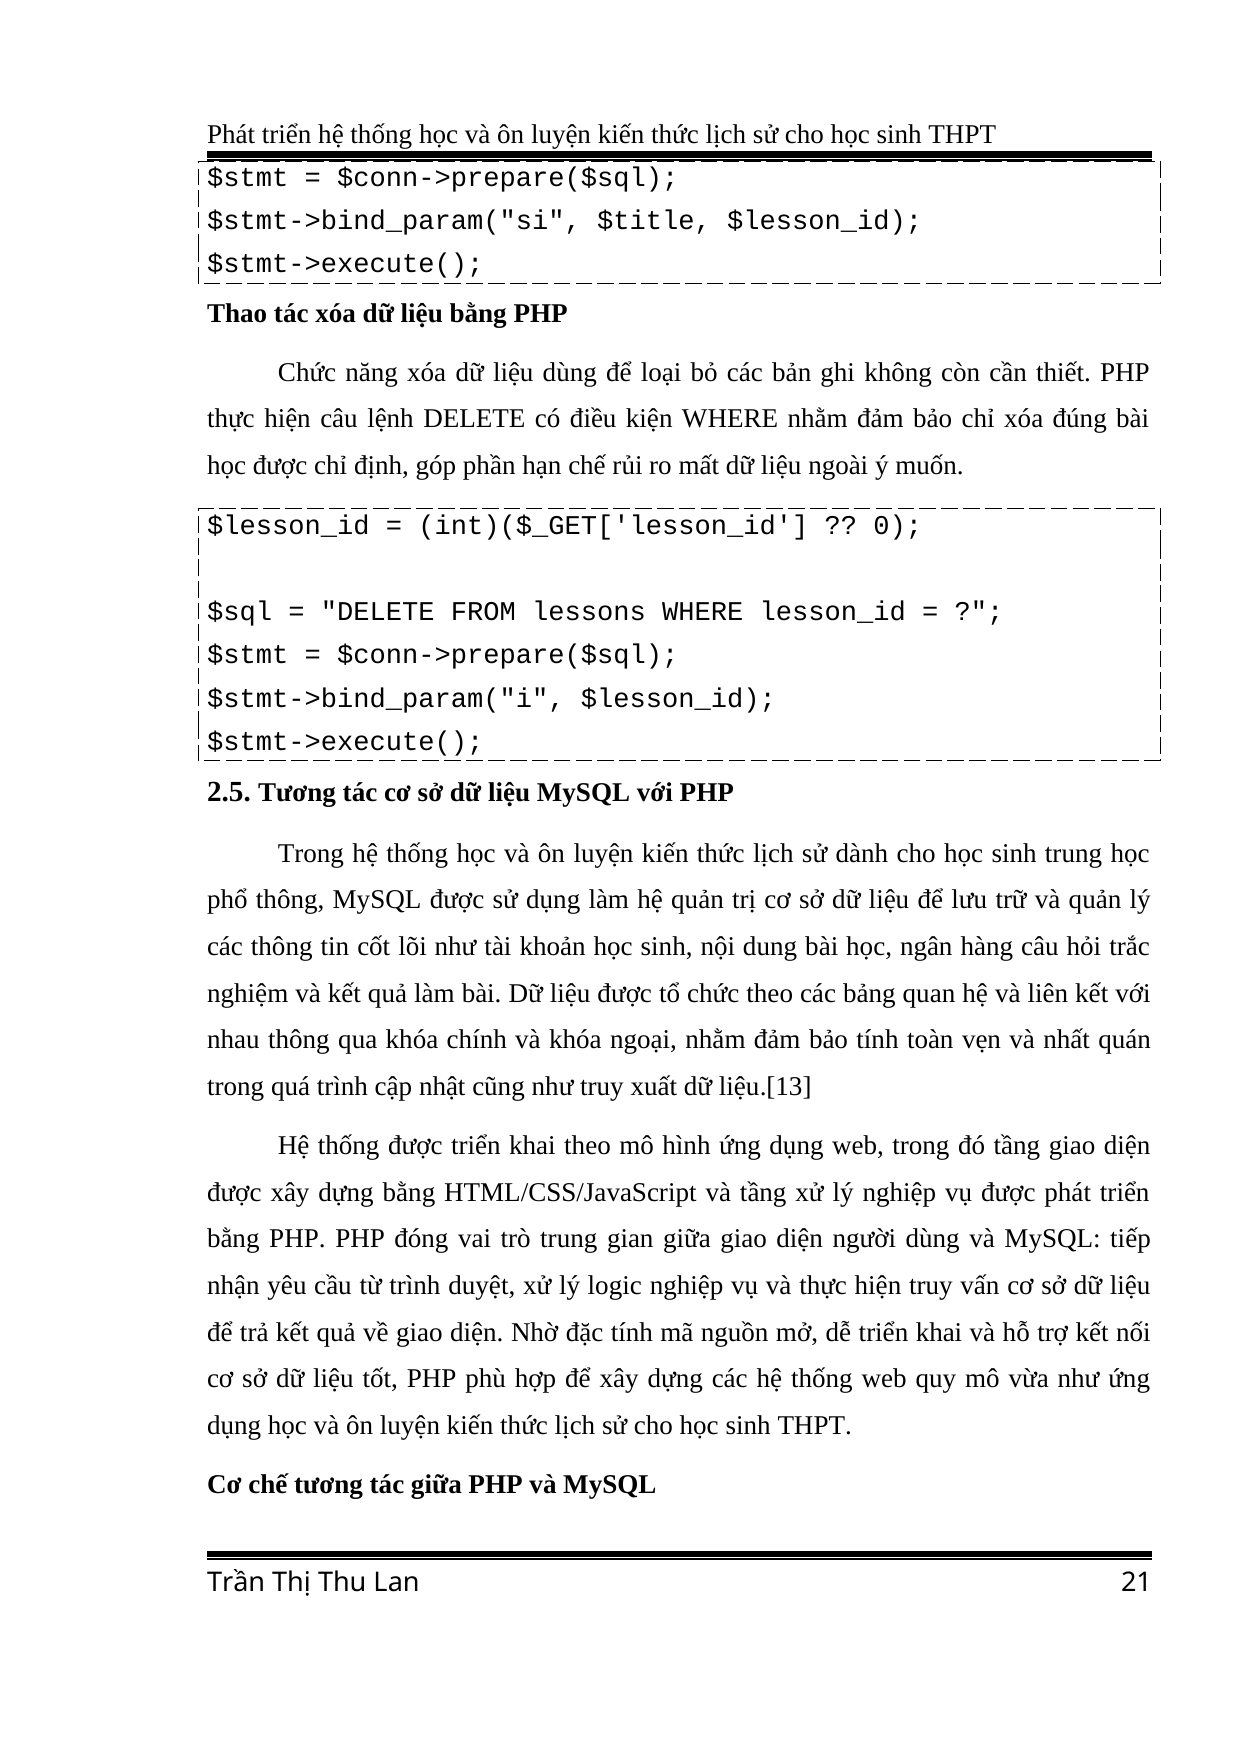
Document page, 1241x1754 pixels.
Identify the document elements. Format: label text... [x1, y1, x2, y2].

text $stmt = $conn->prepare($sql); [197, 161, 1161, 194]
text $sql = "DELETE FROM lessons WHERE lesson_id = ?"; [197, 595, 1161, 629]
subtitle Tương tác cơ sở dữ liệu MySQL với PHP [207, 774, 1152, 807]
text $stmt->execute(); [197, 724, 1161, 761]
text $lesson_id = (int)($_GET['lesson_id'] ?? 0); [197, 508, 1161, 542]
text $stmt->bind_param("si", $title, $lesson_id); [197, 204, 1161, 238]
text $stmt = $conn->prepare($sql); [197, 638, 1161, 672]
text Trong hệ thống học và ôn luyện kiến thức lịch sử dành cho học sinh trung học phổ thông, MySQL được sử dụng làm hệ quản trị cơ sở dữ liệu để lưu trữ và quản lý các thông tin cốt lõi như tài khoản học sinh, nội dung bài học, ngân hàng câu hỏi trắc nghiệm và kết quả làm bài. Dữ liệu được tổ chức theo các bảng quan hệ và liên kết với nhau thông qua khóa chính và khóa ngoại, nhằm đảm bảo tính toàn vẹn và nhất quán trong quá trình cập nhật cũng như truy xuất dữ liệu.[13] [207, 837, 1152, 1101]
text Cơ chế tương tác giữa PHP và MySQL [207, 1468, 1152, 1499]
text Thao tác xóa dữ liệu bằng PHP [207, 297, 1152, 328]
text $stmt->bind_param("i", $lesson_id); [197, 681, 1161, 715]
text Hệ thống được triển khai theo mô hình ứng dụng web, trong đó tầng giao diện được xây dựng bằng HTML/CSS/JavaScript và tầng xử lý nghiệp vụ được phát triển bằng PHP. PHP đóng vai trò trung gian giữa giao diện người dùng và MySQL: tiếp nhận yêu cầu từ trình duyệt, xử lý logic nghiệp vụ và thực hiện truy vấn cơ sở dữ liệu để trả kết quả về giao diện. Nhờ đặc tính mã nguồn mở, dễ triển khai và hỗ trợ kết nối cơ sở dữ liệu tốt, PHP phù hợp để xây dựng các hệ thống web quy mô vừa như ứng dụng học và ôn luyện kiến thức lịch sử cho học sinh THPT. [207, 1129, 1152, 1440]
text Chức năng xóa dữ liệu dùng để loại bỏ các bản ghi không còn cần thiết. PHP thực hiện câu lệnh DELETE có điều kiện WHERE nhằm đảm bảo chỉ xóa đúng bài học được chỉ định, góp phần hạn chế rủi ro mất dữ liệu ngoài ý muốn. [207, 356, 1152, 480]
text $stmt->execute(); [197, 247, 1161, 284]
